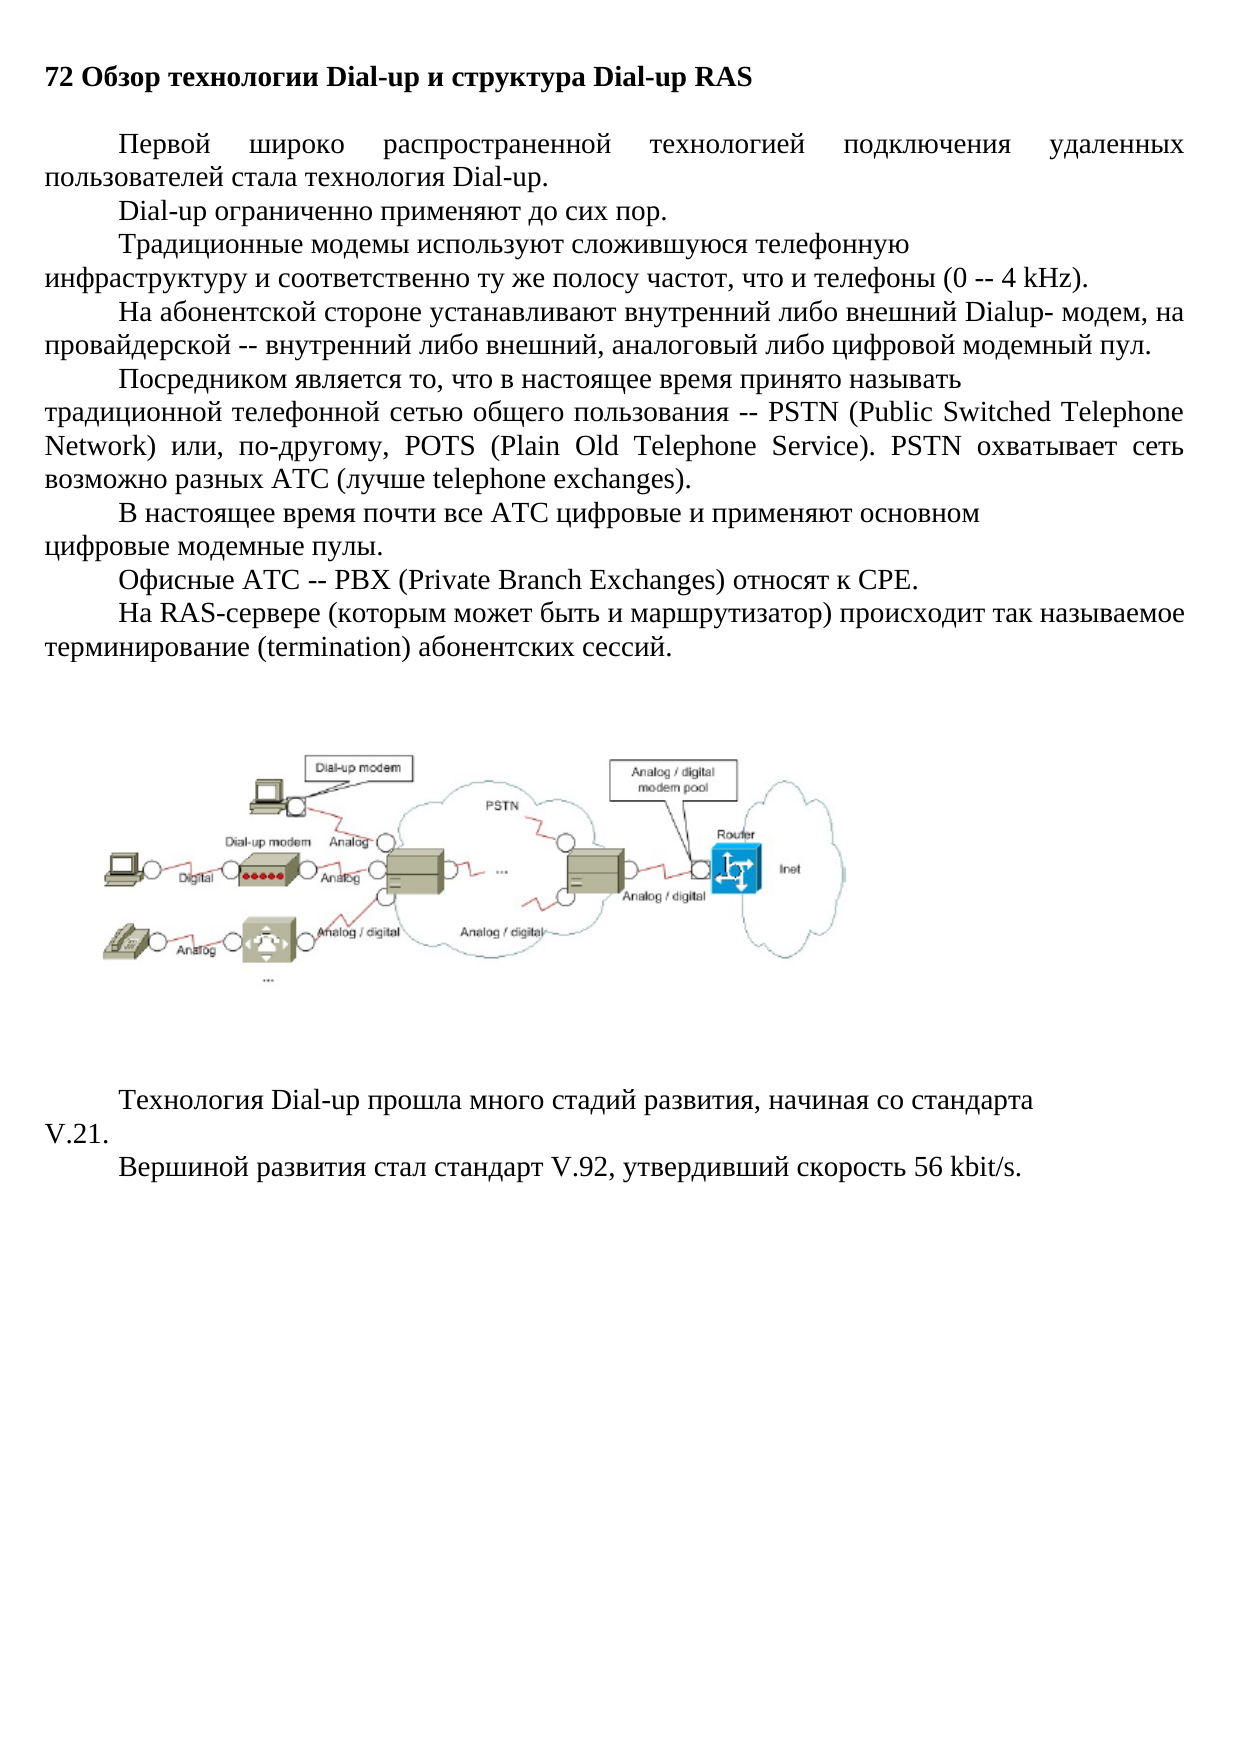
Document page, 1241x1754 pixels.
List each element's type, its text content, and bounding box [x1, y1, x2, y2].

picture [44, 662, 890, 1083]
text традиционной телефонной сетью общего пользования -- PSTN (Public Switched Telephone Network) или, по-другому, POTS (Plain Old Telephone Service). PSTN охватывает сеть возможно разных АТС (лучше telephone exchanges). [44, 394, 1185, 495]
text Первой широко распространенной технологией подключения удаленных пользователей стала технология Dial-up. [44, 126, 1185, 193]
text На абонентской стороне устанавливают внутренний либо внешний Dialup- модем, на провайдерской -- внутренний либо внешний, аналоговый либо цифровой модемный пул. [44, 294, 1185, 361]
text Традиционные модемы используют сложившуюся телефонную [44, 227, 1185, 260]
text Офисные АТС -- PBX (Private Branch Exchanges) относят к CPE. [44, 562, 1185, 596]
text V.21. [44, 1116, 1185, 1149]
text цифровые модемные пулы. [44, 528, 1185, 562]
subtitle 72 Обзор технологии Dial-up и структура Dial-up RAS [44, 59, 1185, 92]
text инфраструктуру и соответственно ту же полосу частот, что и телефоны (0 -- 4 kHz). [44, 260, 1185, 294]
text Посредником является то, что в настоящее время принято называть [44, 361, 1185, 394]
text Вершиной развития стал стандарт V.92, утвердивший скорость 56 kbit/s. [44, 1149, 1185, 1183]
text На RAS-сервере (которым может быть и маршрутизатор) происходит так называемое терминирование (termination) абонентских сессий. [44, 596, 1185, 663]
text В настоящее время почти все ATC цифровые и применяют основном [44, 495, 1185, 528]
text Dial-up ограниченно применяют до сих пор. [44, 193, 1185, 227]
text Технология Dial-up прошла много стадий развития, начиная со стандарта [44, 1082, 1185, 1116]
